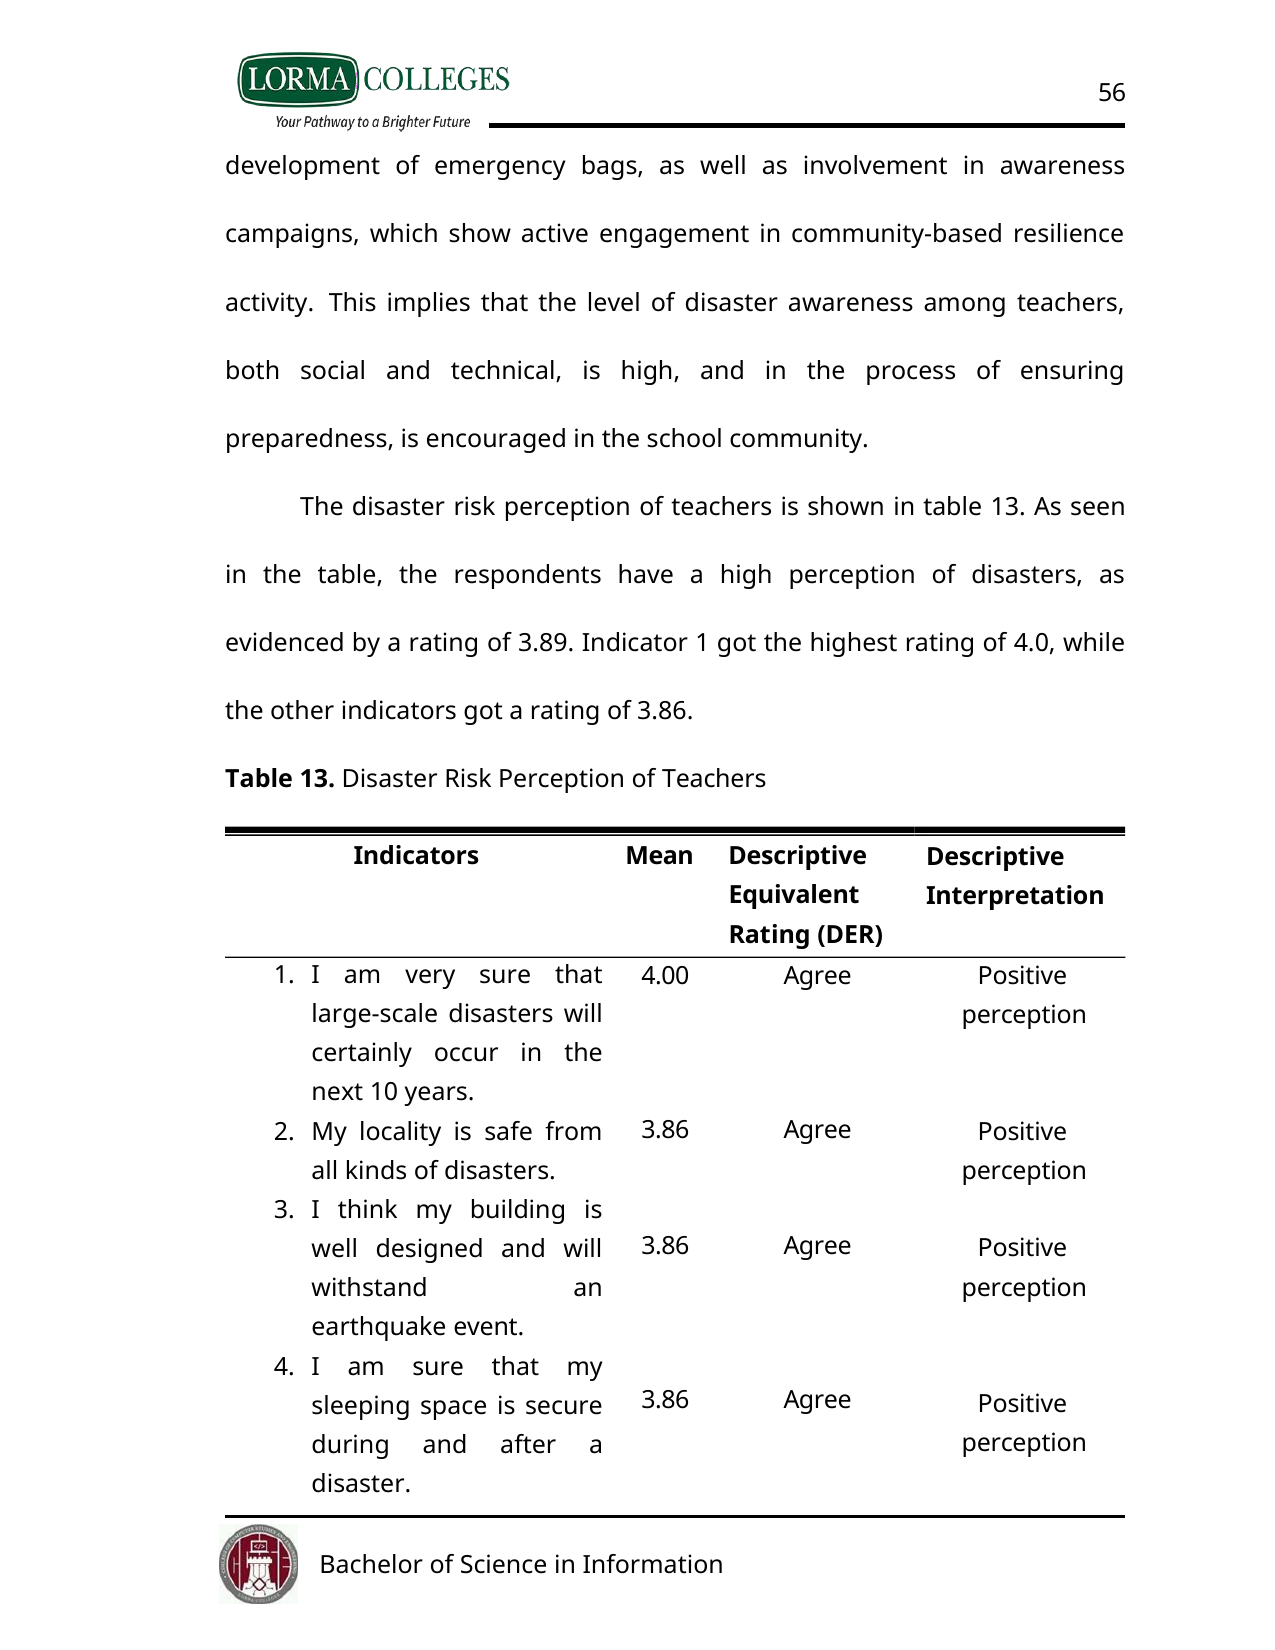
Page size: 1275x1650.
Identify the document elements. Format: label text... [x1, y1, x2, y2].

text 3.86 [641, 1112, 690, 1146]
list My locality is safe from all kinds of disasters. [274, 1113, 603, 1186]
list I am very sure that large-scale disasters will certainly occur in the next 10 years. [274, 958, 603, 1108]
list I think my building is well designed and will withstand an earthquake event. [274, 1192, 603, 1343]
text Agree [783, 958, 852, 992]
text development of emergency bags, as well as involvement in awareness campaigns, which show active engagement in community-based resilience activity. This implies that the level of disaster awareness among teachers, both social and technical, is high, and in the process of ensuring preparedness, is encouraged in the school community. [225, 148, 1125, 454]
text Table 13. Disaster Risk Perception of Teachers [225, 761, 1162, 795]
subtitle Indicators Mean Descriptive Equivalent Rating (DER) [353, 838, 893, 950]
text Positive perception [961, 958, 1162, 1031]
text Positive perception [961, 1230, 1162, 1303]
list I am sure that my sleeping space is secure during and after a disaster. [274, 1348, 603, 1500]
text Agree [783, 1112, 852, 1146]
text 4.00 [641, 958, 690, 992]
text Positive perception [961, 1386, 1162, 1459]
text Agree [783, 1382, 852, 1416]
text Agree [783, 1228, 852, 1262]
picture [219, 1524, 298, 1604]
text Descriptive Interpretation [926, 838, 1162, 911]
picture [225, 41, 521, 148]
text The disaster risk perception of teachers is shown in table 13. As seen in the table, the respondents have a high perception of disasters, as evidenced by a rating of 3.89. Indicator 1 got the highest rating of 4.0, while the other indicators got a rating of 3.86. [225, 488, 1126, 727]
text 3.86 [641, 1382, 690, 1416]
text Positive perception [961, 1113, 1162, 1186]
text 3.86 [641, 1228, 690, 1262]
